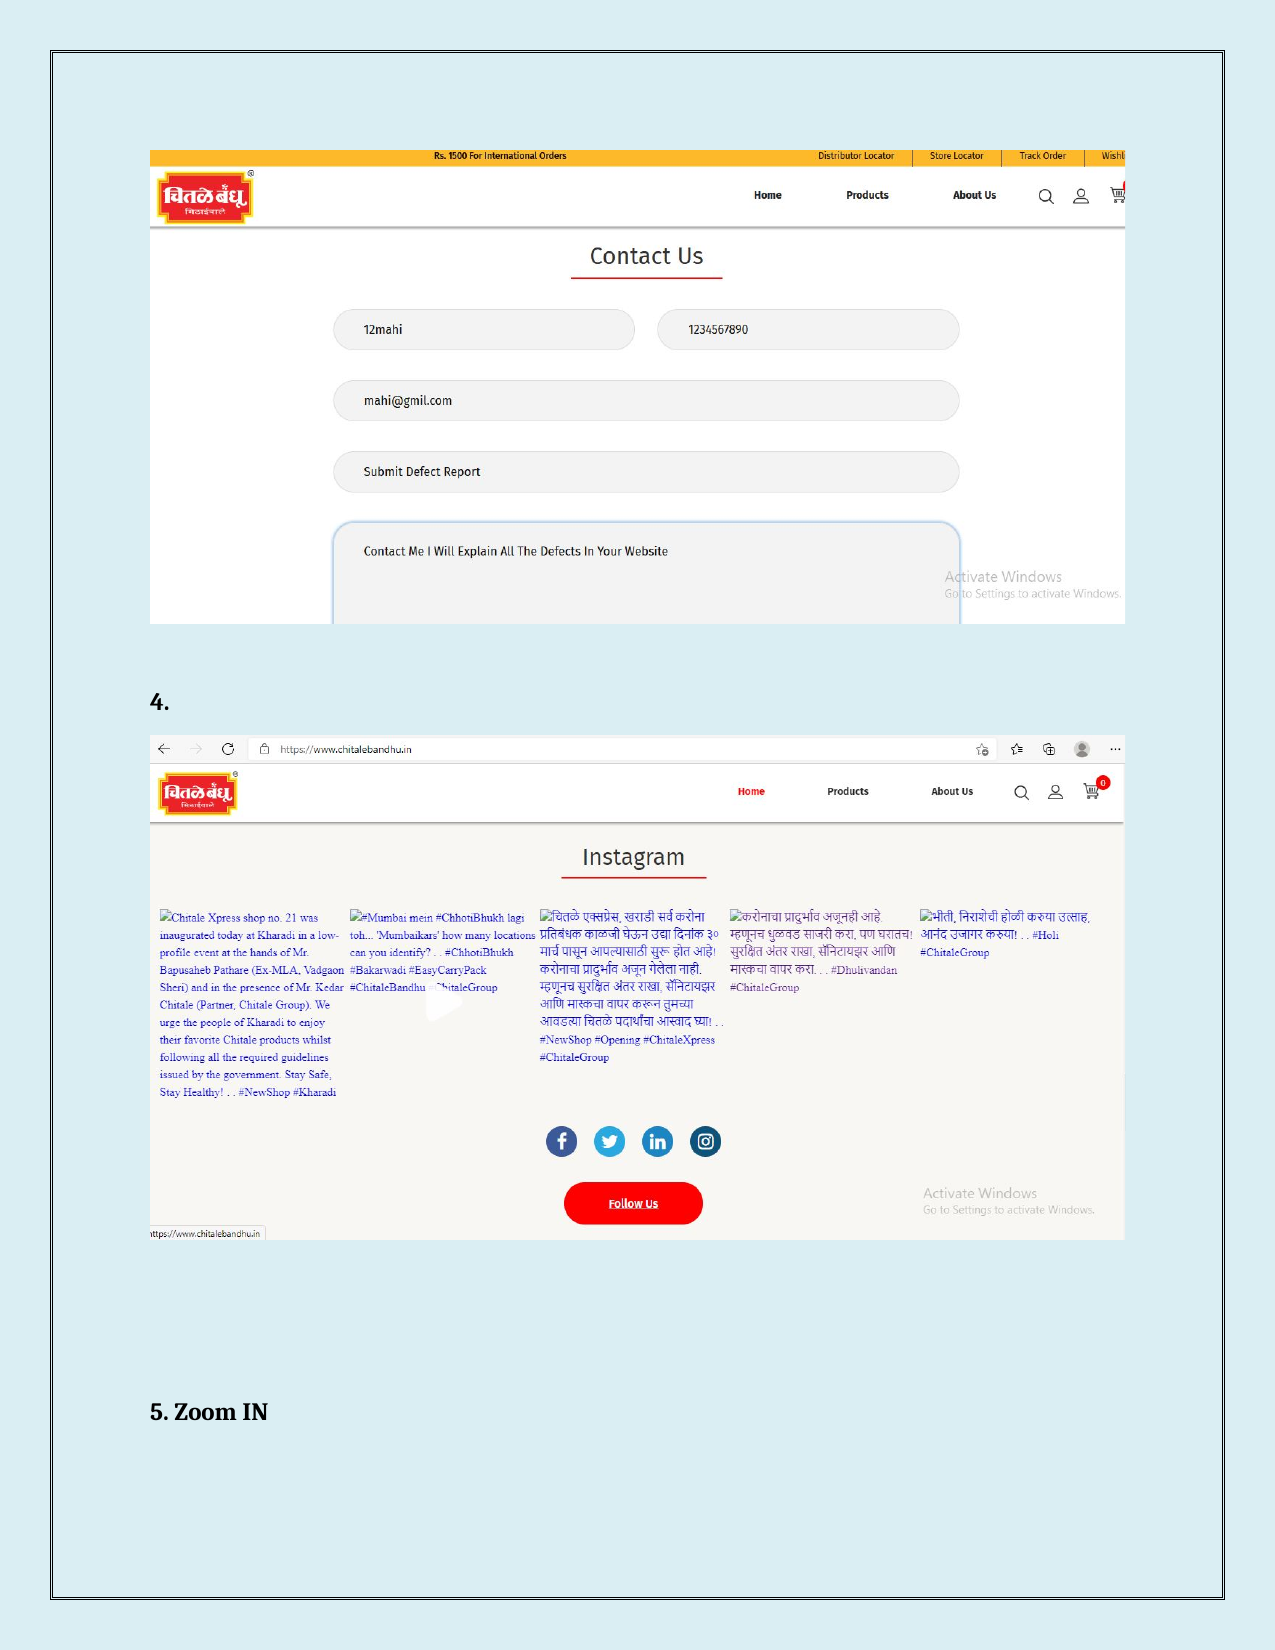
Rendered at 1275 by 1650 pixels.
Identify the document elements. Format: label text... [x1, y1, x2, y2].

picture [150, 735, 1125, 1240]
text 4. [150, 688, 1125, 717]
picture [150, 150, 1125, 624]
text 5. Zoom IN [150, 1398, 1125, 1426]
